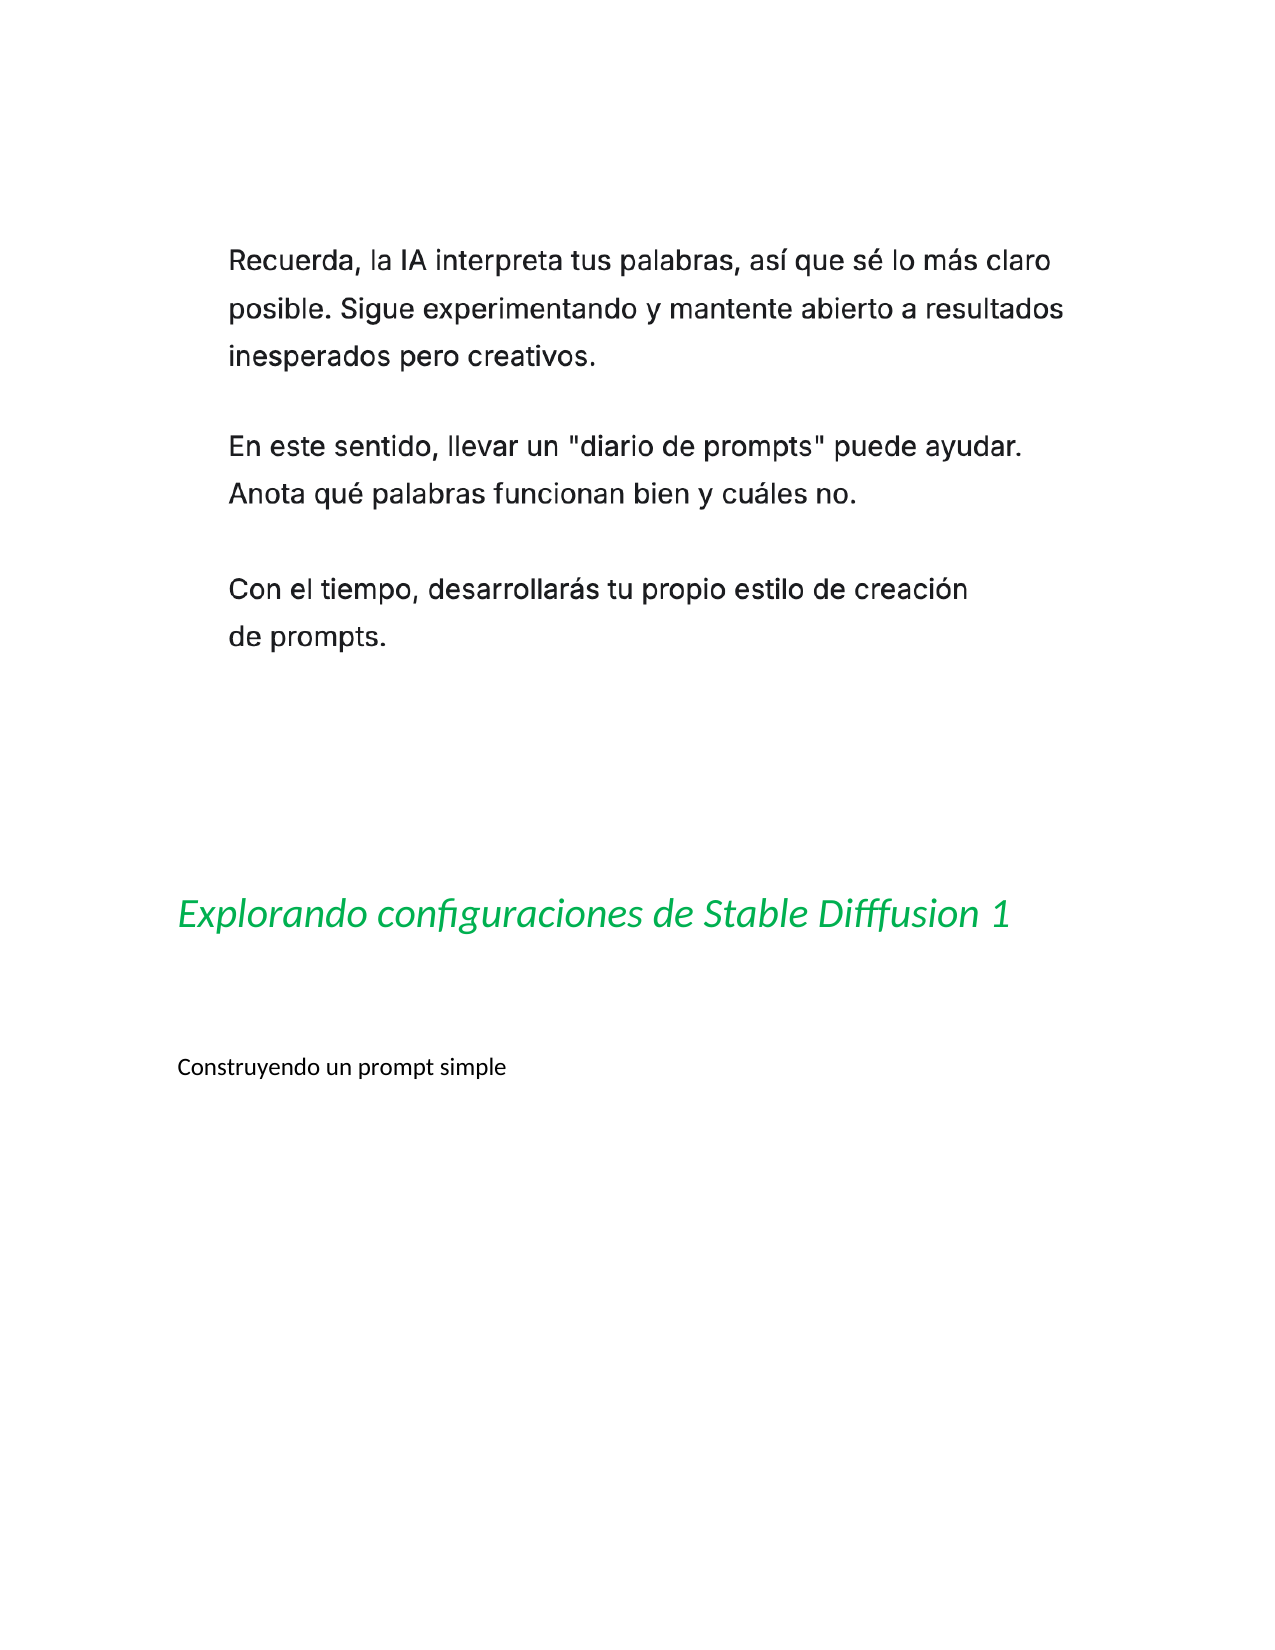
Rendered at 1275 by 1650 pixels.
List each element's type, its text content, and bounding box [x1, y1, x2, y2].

picture [177, 198, 1098, 759]
text Construyendo un prompt simple [177, 1051, 1098, 1081]
text Explorando configuraciones de Stable Difffusion 1 [177, 887, 1098, 938]
